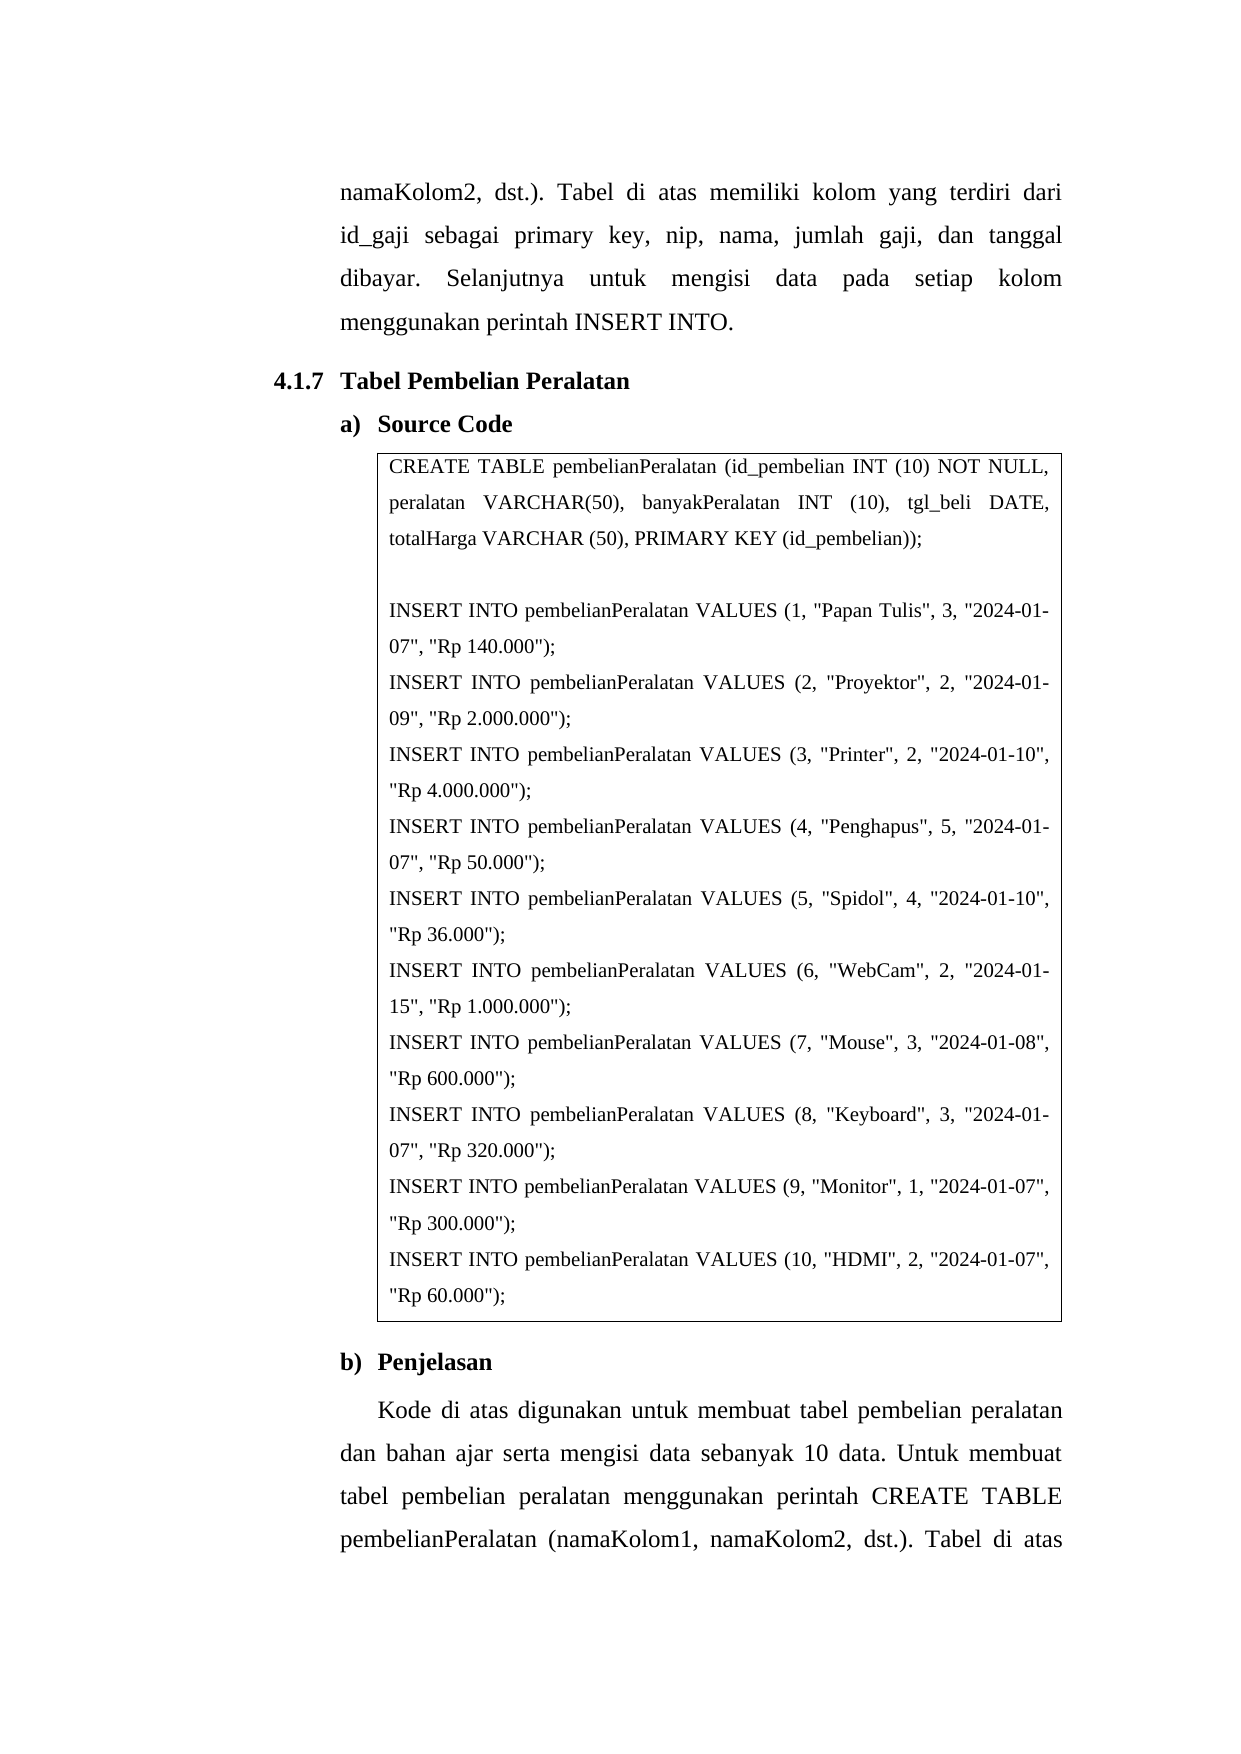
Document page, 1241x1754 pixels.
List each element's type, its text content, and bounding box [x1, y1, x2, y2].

subtitle Tabel Pembelian Peralatan [274, 366, 1063, 395]
list Penjelasan [340, 1347, 1063, 1376]
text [340, 1395, 1063, 1553]
list Source Code [340, 409, 1063, 438]
table_header CREATE TABLE pembelianPeralatan (id_pembelian INT (10) NOT NULL, peralatan VARCHAR(50), banyakPeralatan INT (10), tgl_beli DATE, totalHarga VARCHAR (50), PRIMARY KEY (id_pembelian)); INSERT INTO pembelianPeralatan VALUES (1, "Papan Tulis", 3, "2024-01-07", "Rp 140.000"); INSERT INTO pembelianPeralatan VALUES (2, "Proyektor", 2, "2024-01-09", "Rp 2.000.000"); INSERT INTO pembelianPeralatan VALUES (3, "Printer", 2, "2024-01-10", "Rp 4.000.000"); INSERT INTO pembelianPeralatan VALUES (4, "Penghapus", 5, "2024-01-07", "Rp 50.000"); INSERT INTO pembelianPeralatan VALUES (5, "Spidol", 4, "2024-01-10", "Rp 36.000"); INSERT INTO pembelianPeralatan VALUES (6, "WebCam", 2, "2024-01-15", "Rp 1.000.000"); INSERT INTO pembelianPeralatan VALUES (7, "Mouse", 3, "2024-01-08", "Rp 600.000"); INSERT INTO pembelianPeralatan VALUES (8, "Keyboard", 3, "2024-01-07", "Rp 320.000"); INSERT INTO pembelianPeralatan VALUES (9, "Monitor", 1, "2024-01-07", "Rp 300.000"); INSERT INTO pembelianPeralatan VALUES (10, "HDMI", 2, "2024-01-07", "Rp 60.000"); [378, 454, 1061, 1321]
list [340, 177, 1063, 335]
